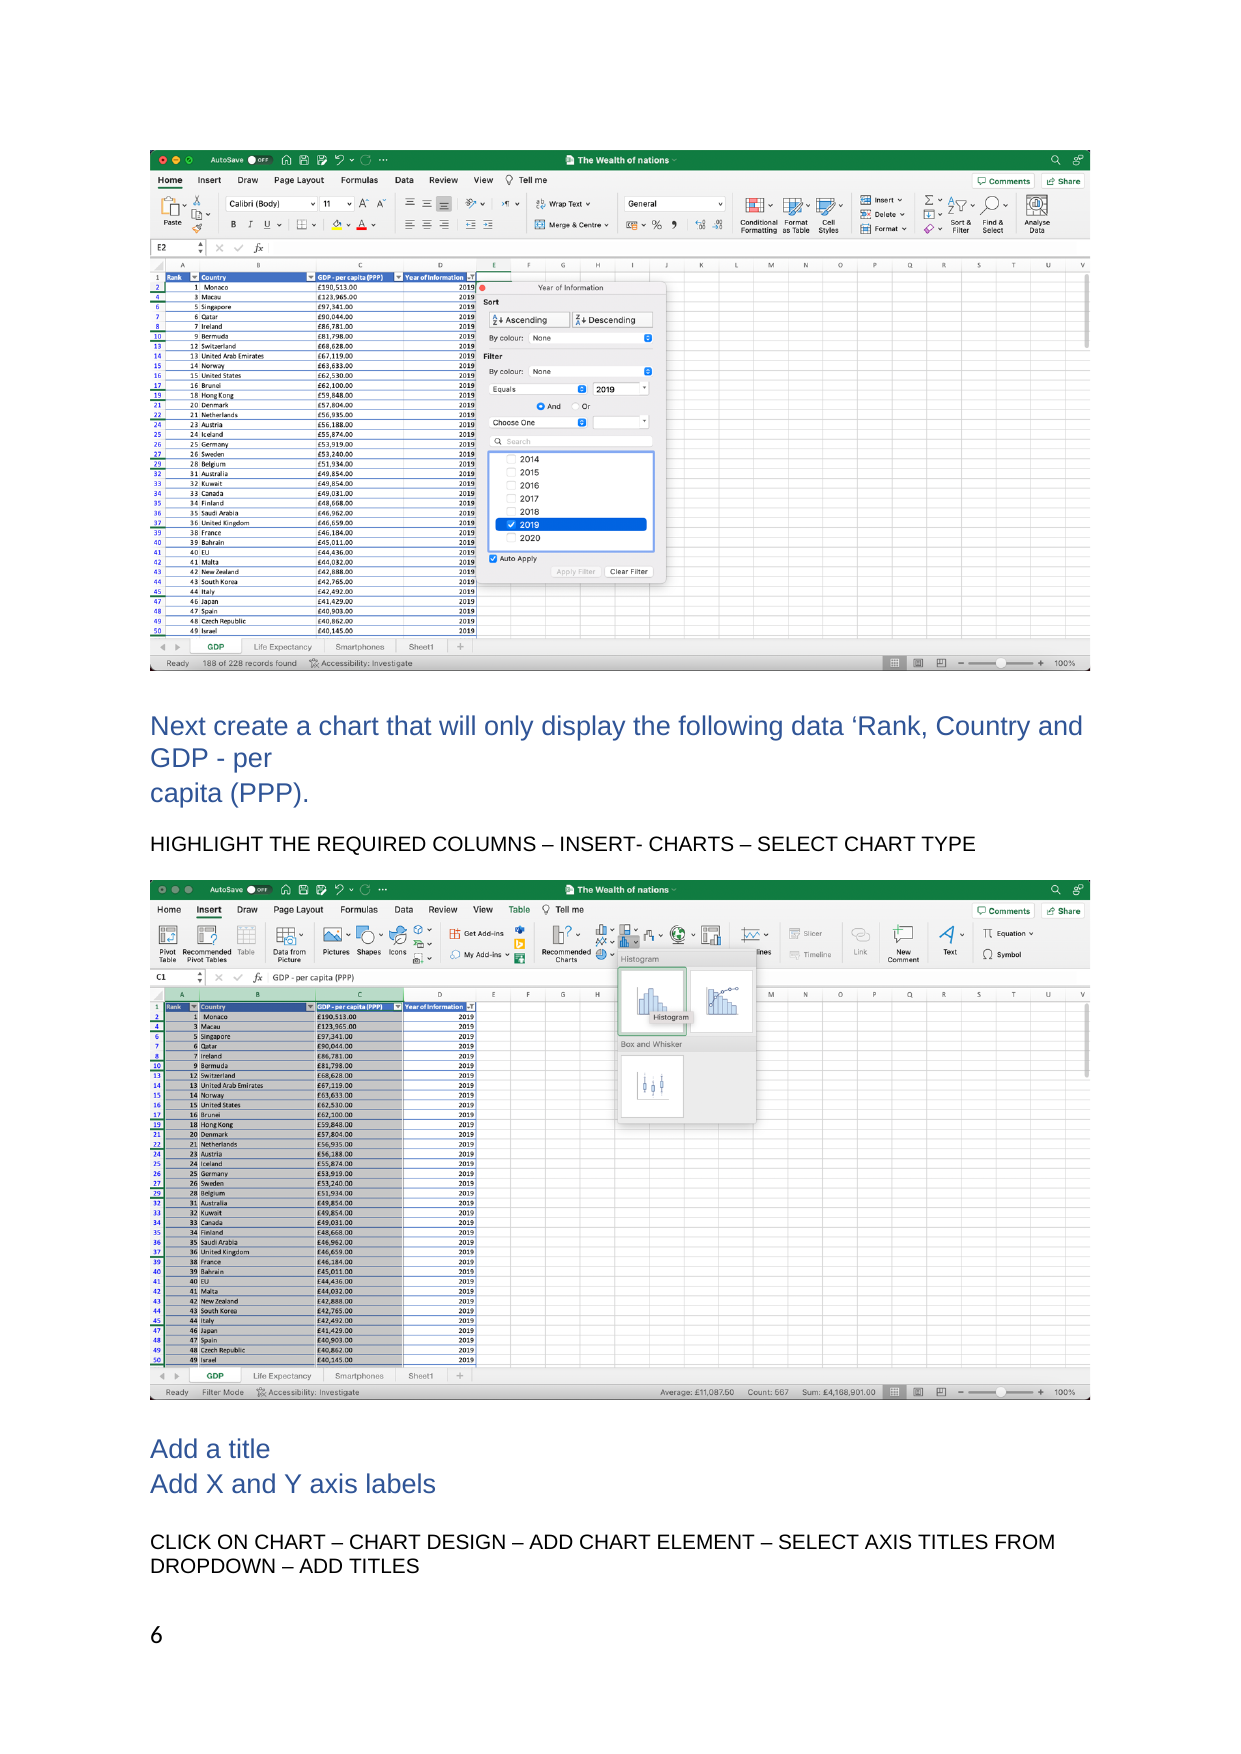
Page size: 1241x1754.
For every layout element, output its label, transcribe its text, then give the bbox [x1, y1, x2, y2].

subtitle Next create a chart that will only display the following data ‘Rank, Country and GDP - per [150, 710, 1090, 773]
subtitle Add X and Y axis labels [150, 1468, 1090, 1499]
picture [150, 880, 1091, 1400]
subtitle capita (PPP). [150, 777, 1090, 808]
subtitle Add a title [150, 1433, 1090, 1464]
picture [150, 150, 1091, 671]
text CLICK ON CHART – CHART DESIGN – ADD CHART ELEMENT – SELECT AXIS TITLES FROM DROPDOWN – ADD TITLES [150, 1530, 1090, 1578]
text HIGHLIGHT THE REQUIRED COLUMNS – INSERT- CHARTS – SELECT CHART TYPE [150, 832, 1090, 856]
